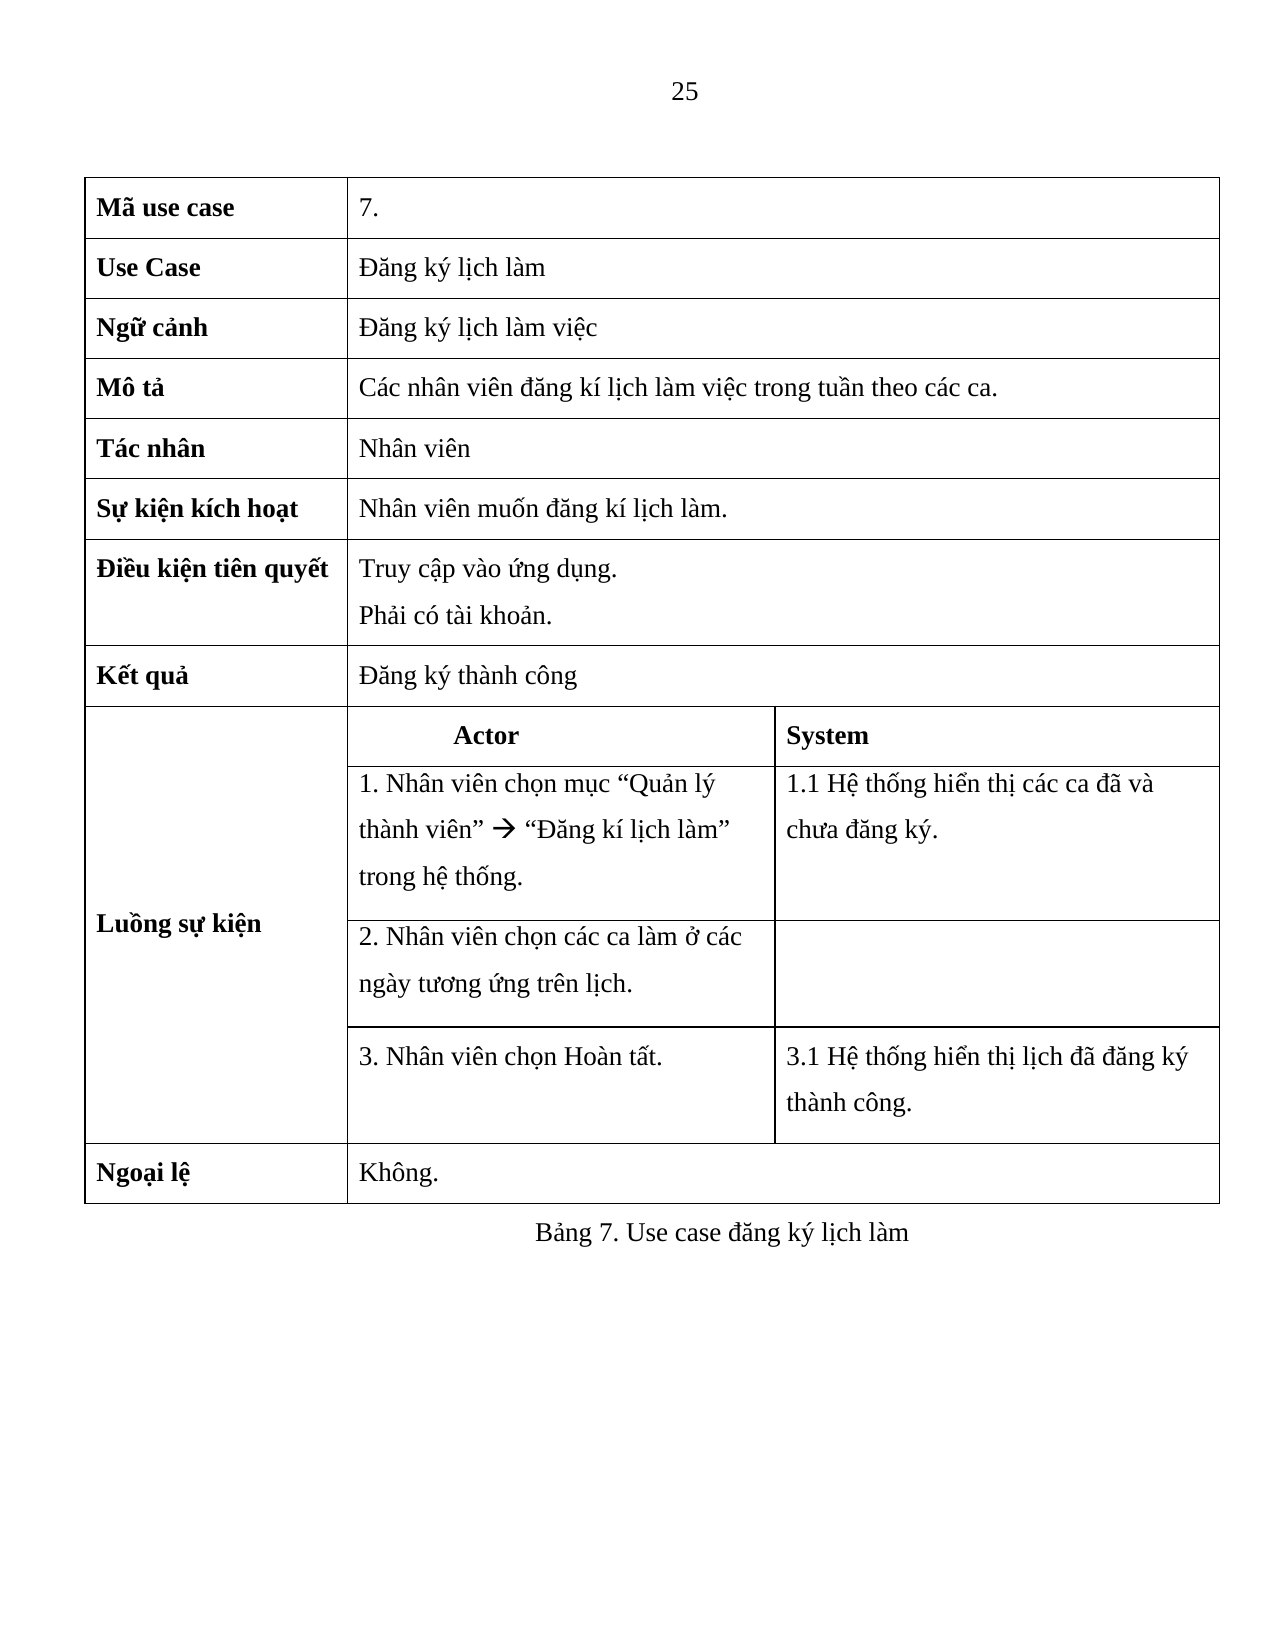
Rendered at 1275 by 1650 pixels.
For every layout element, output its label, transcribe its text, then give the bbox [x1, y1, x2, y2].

table_cell Luồng sự kiện [86, 707, 347, 1142]
table_cell System [776, 707, 1219, 766]
table_cell Đăng ký thành công [348, 646, 1219, 706]
table_cell 2. Nhân viên chọn các ca làm ở các ngày tương ứng trên lịch. [348, 921, 774, 1026]
table_cell Nhân viên muốn đăng kí lịch làm. [348, 479, 1219, 538]
table_cell Mô tả [86, 359, 347, 418]
table_cell Không. [348, 1144, 1219, 1203]
table_cell Tác nhân [86, 419, 347, 478]
table_cell Ngữ cảnh [86, 299, 347, 358]
table_header Mã use case [86, 178, 347, 237]
table_cell Đăng ký lịch làm việc [348, 299, 1219, 358]
table_header 7. [348, 178, 1219, 237]
table_cell Đăng ký lịch làm [348, 239, 1219, 298]
table_cell Các nhân viên đăng kí lịch làm việc trong tuần theo các ca. [348, 359, 1219, 418]
table_cell 3.1 Hệ thống hiển thị lịch đã đăng ký thành công. [776, 1028, 1219, 1142]
table_cell 1.1 Hệ thống hiển thị các ca đã và chưa đăng ký. [776, 767, 1219, 919]
table_cell 3. Nhân viên chọn Hoàn tất. [348, 1028, 774, 1142]
table_cell Ngoại lệ [86, 1144, 347, 1203]
text Bảng 7. Use case đăng ký lịch làm [207, 1216, 1162, 1247]
table_cell [776, 921, 1219, 1026]
table_cell Nhân viên [348, 419, 1219, 478]
table_cell Actor [348, 707, 774, 766]
table_cell Sự kiện kích hoạt [86, 479, 347, 538]
table_cell Use Case [86, 239, 347, 298]
table_cell Kết quả [86, 646, 347, 706]
table_cell 1. Nhân viên chọn mục “Quản lý thành viên” “Đăng kí lịch làm” trong hệ thống. [348, 767, 774, 919]
table_cell Điều kiện tiên quyết [86, 540, 347, 645]
table_cell Truy cập vào ứng dụng. Phải có tài khoản. [348, 540, 1219, 645]
